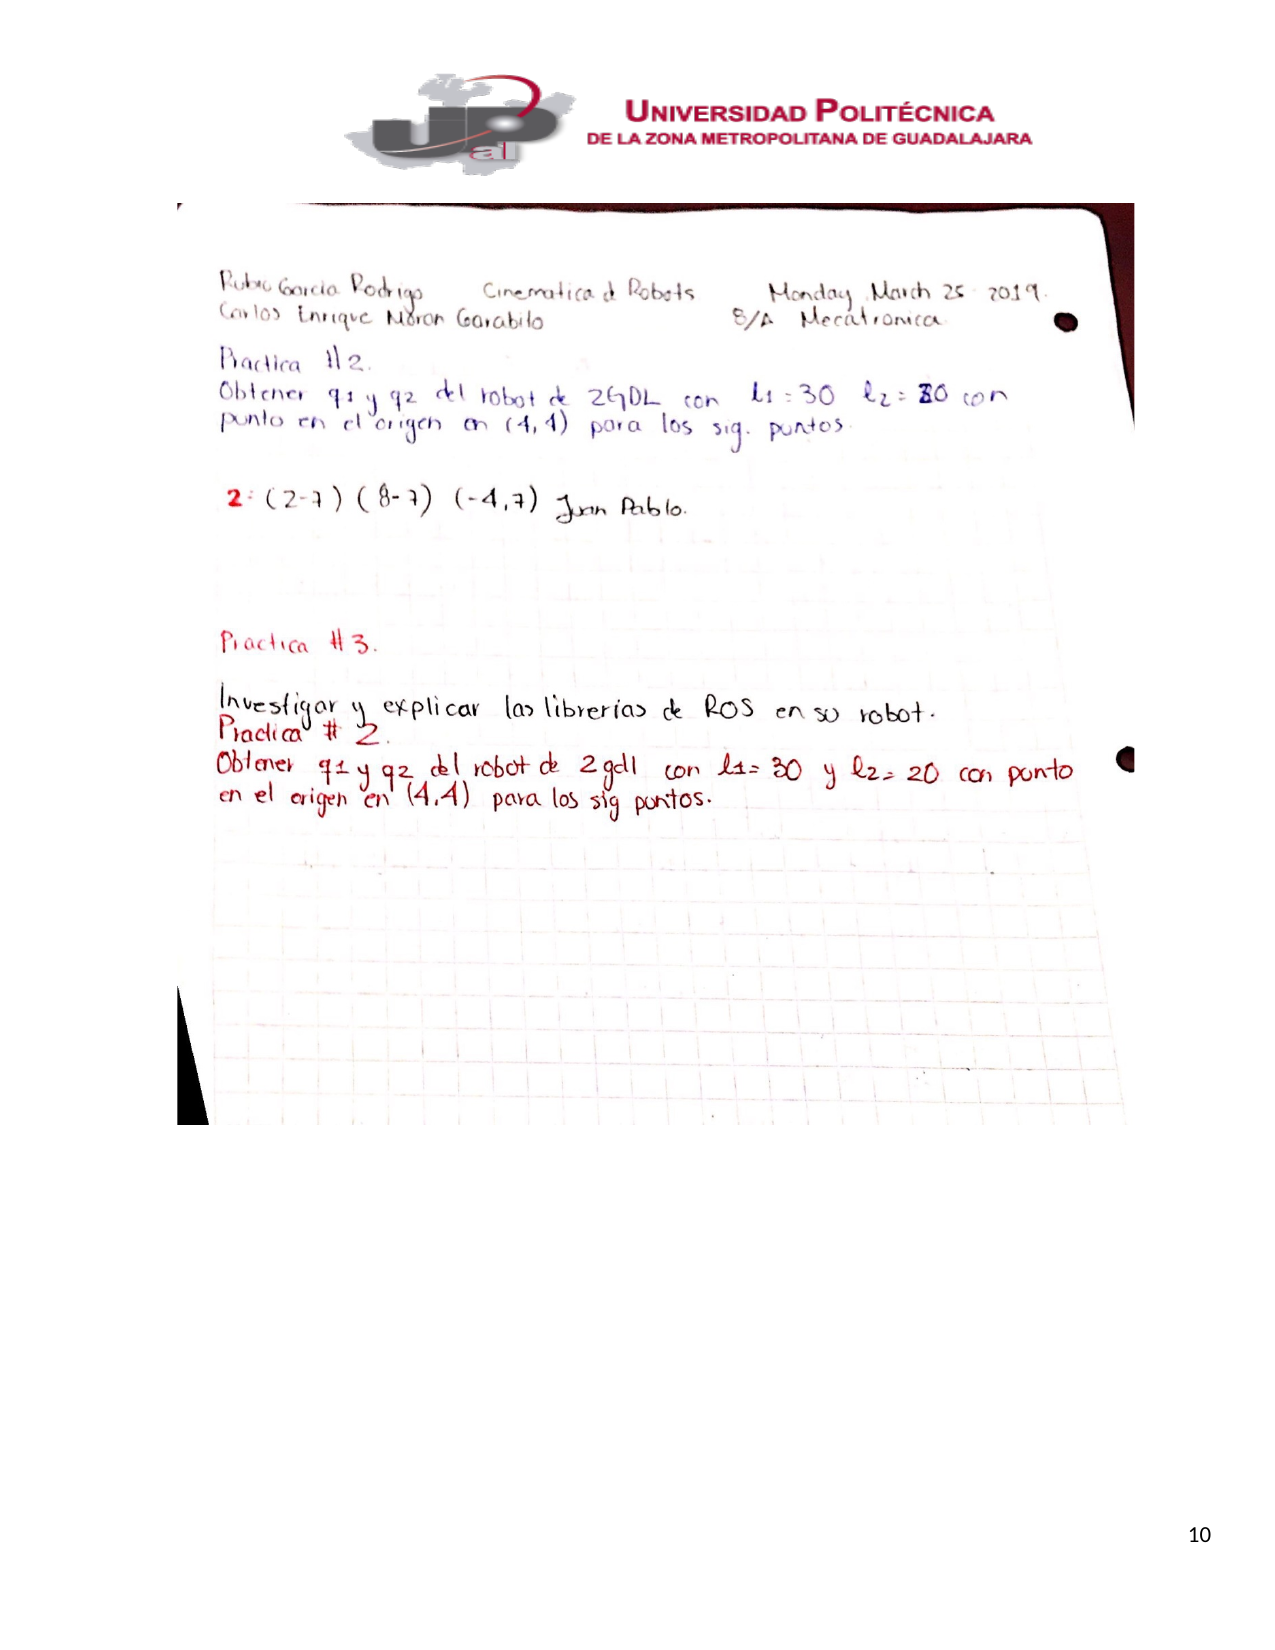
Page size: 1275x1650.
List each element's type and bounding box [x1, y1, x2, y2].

picture [177, 203, 1135, 1125]
picture [327, 73, 1061, 176]
